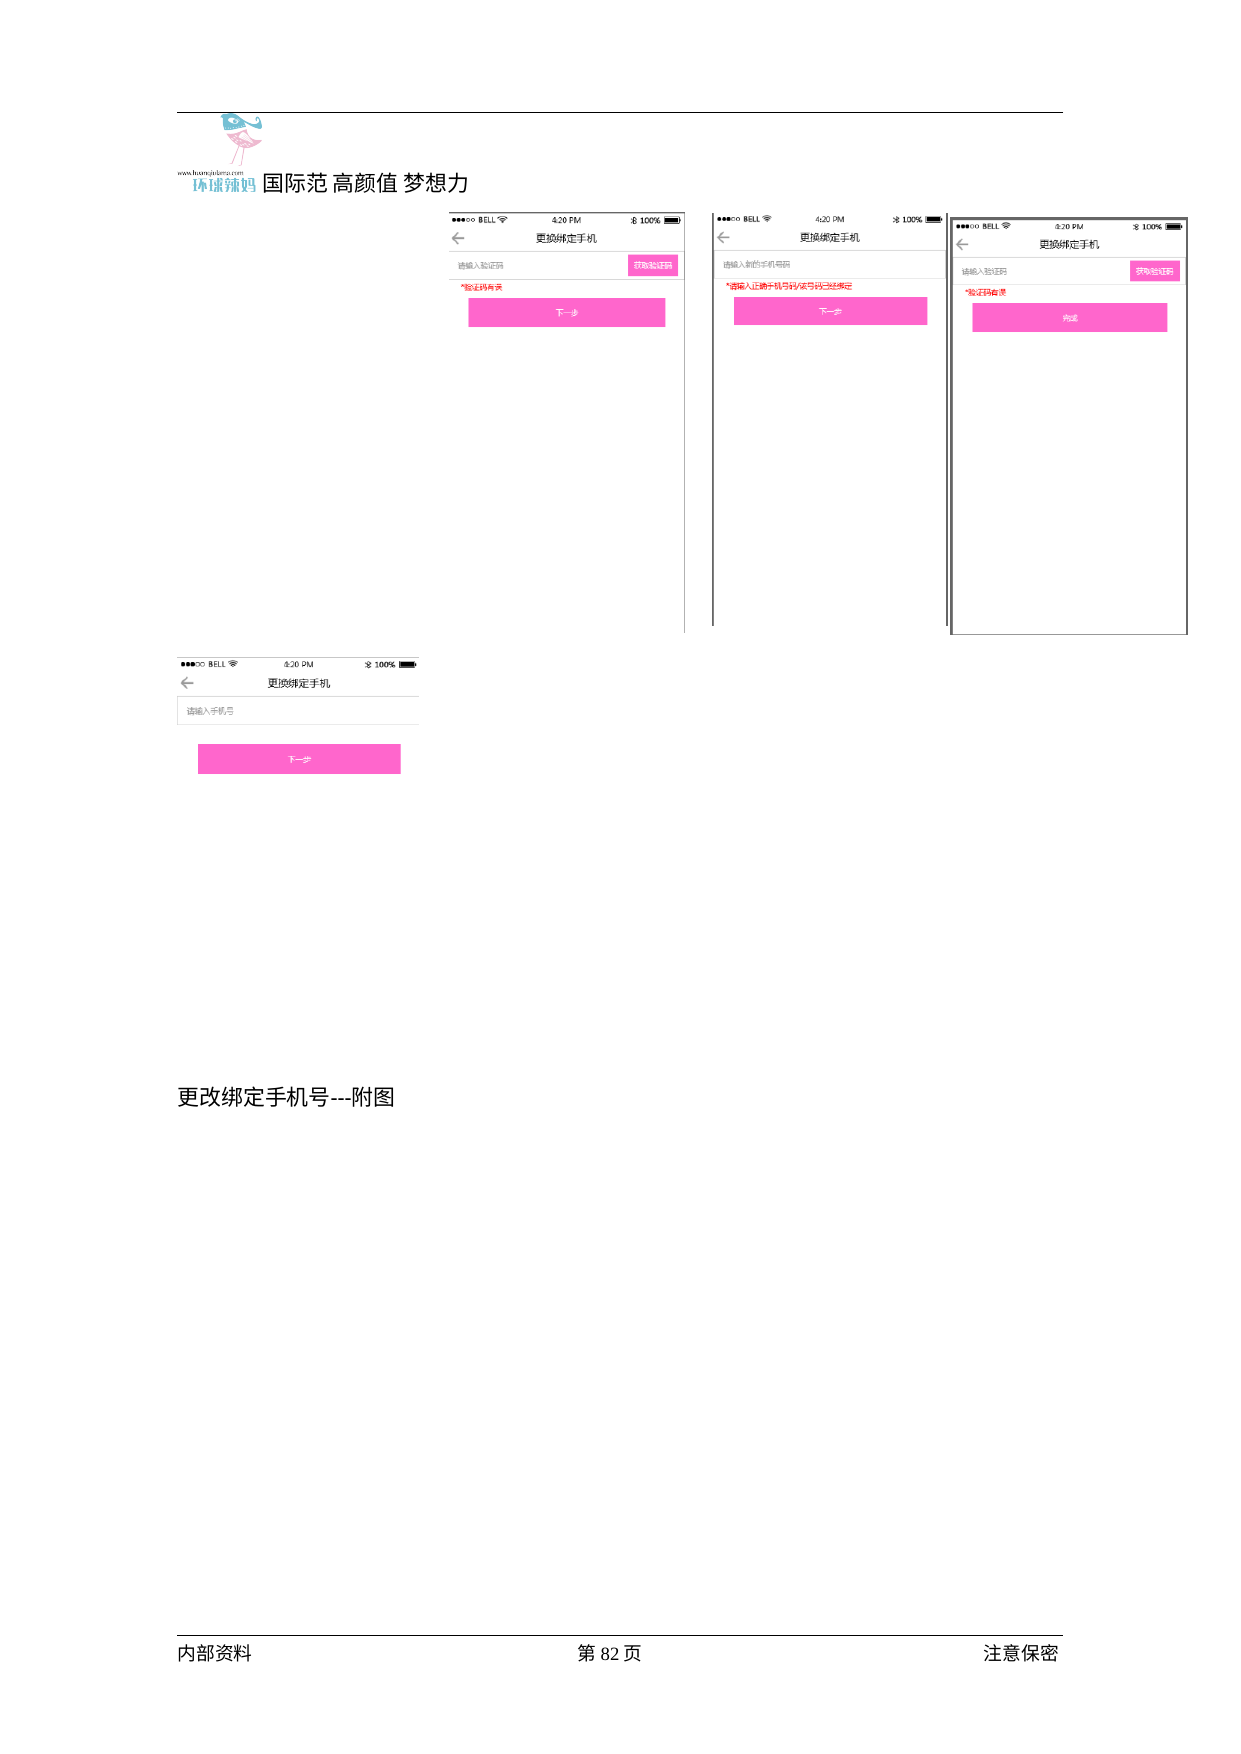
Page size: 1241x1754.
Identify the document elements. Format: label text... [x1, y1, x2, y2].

text 更改绑定手机号---附图 [177, 1080, 1063, 1112]
picture [449, 212, 685, 633]
picture [712, 213, 948, 626]
picture [950, 217, 1188, 635]
picture [177, 657, 419, 1072]
picture [177, 113, 262, 192]
